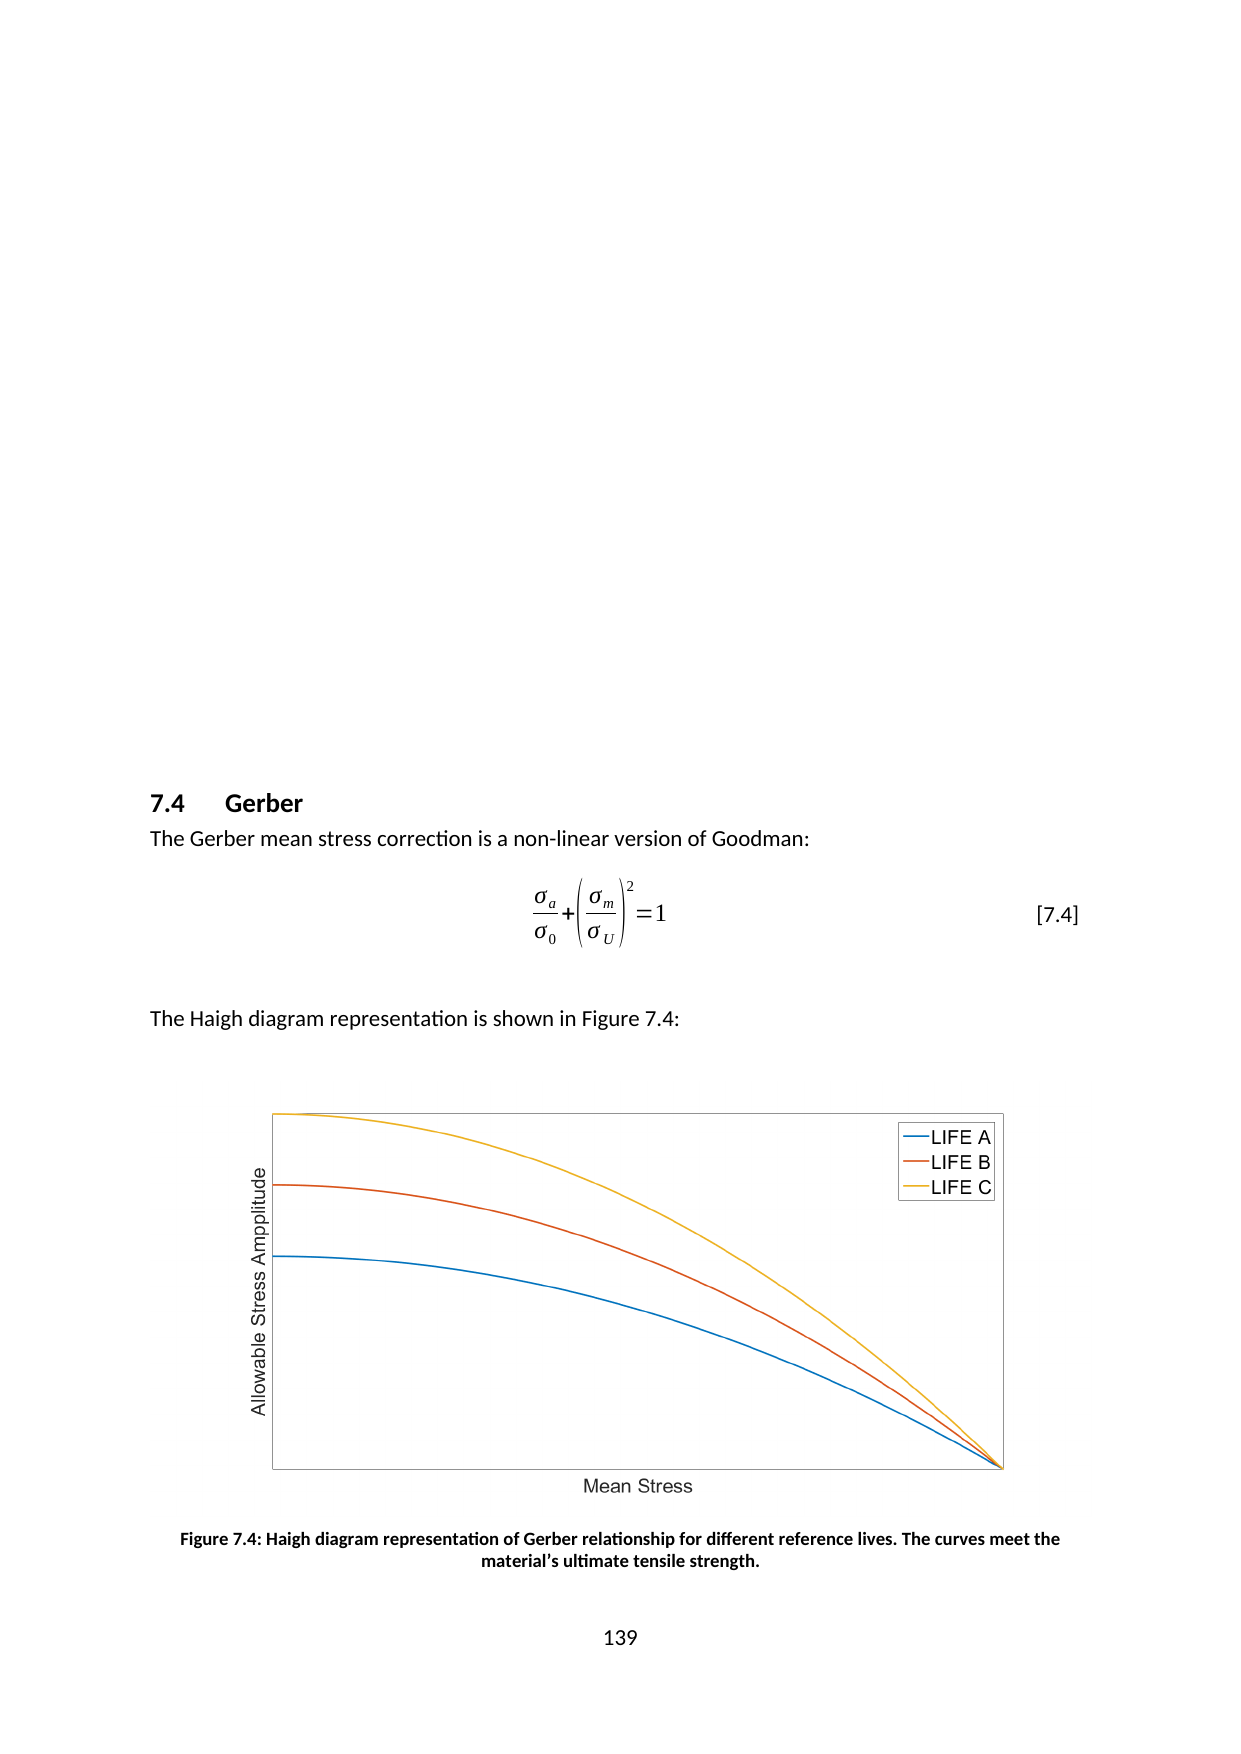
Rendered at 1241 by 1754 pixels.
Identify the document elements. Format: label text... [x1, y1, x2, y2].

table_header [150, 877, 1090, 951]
text The Gerber mean stress correction is a non-linear version of Goodman: [150, 824, 1090, 852]
text The Haigh diagram representation is shown in Figure 7.4: [150, 1004, 1090, 1032]
subtitle 7.4 Gerber [150, 786, 1090, 819]
picture [150, 1081, 1092, 1517]
